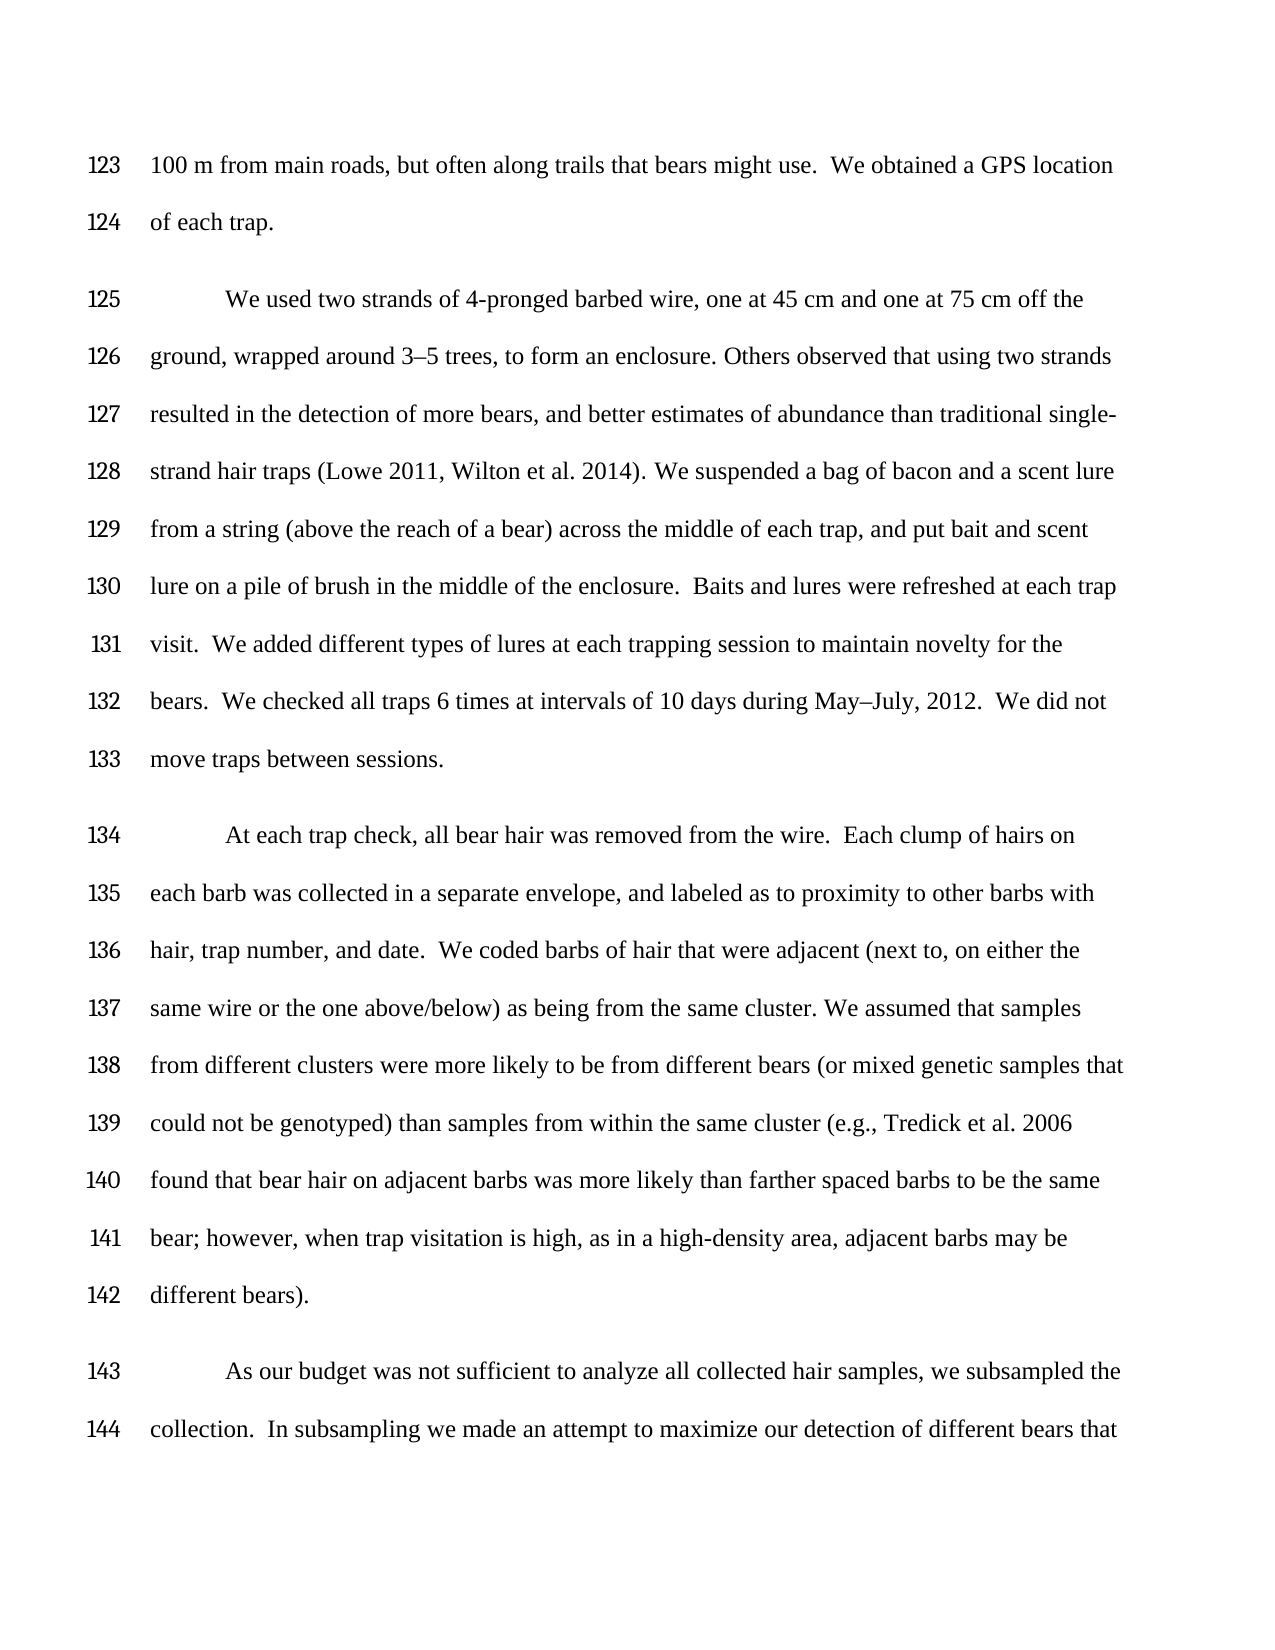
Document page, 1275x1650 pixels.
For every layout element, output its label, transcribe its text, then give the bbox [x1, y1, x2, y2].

text At each trap check, all bear hair was removed from the wire. Each clump of hairs on each barb was collected in a separate envelope, and labeled as to proximity to other barbs with hair, trap number, and date. We coded barbs of hair that were adjacent (next to, on either the same wire or the one above/below) as being from the same cluster. We assumed that samples from different clusters were more likely to be from different bears (or mixed genetic samples that could not be genotyped) than samples from within the same cluster (e.g., Tredick et al. 2006 found that bear hair on adjacent barbs was more likely than farther spaced barbs to be the same bear; however, when trap visitation is high, as in a high-density area, adjacent barbs may be different bears). [150, 820, 1125, 1309]
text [150, 150, 1125, 236]
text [150, 1356, 1125, 1443]
text We used two strands of 4-pronged barbed wire, one at 45 cm and one at 75 cm off the ground, wrapped around 3–5 trees, to form an enclosure. Others observed that using two strands resulted in the detection of more bears, and better estimates of abundance than traditional single-strand hair traps (Lowe 2011, Wilton et al. 2014). We suspended a bag of bacon and a scent lure from a string (above the reach of a bear) across the middle of each trap, and put bait and scent lure on a pile of brush in the middle of the enclosure. Baits and lures were refreshed at each trap visit. We added different types of lures at each trapping session to maintain novelty for the bears. We checked all traps 6 times at intervals of 10 days during May–July, 2012. We did not move traps between sessions. [150, 284, 1125, 773]
